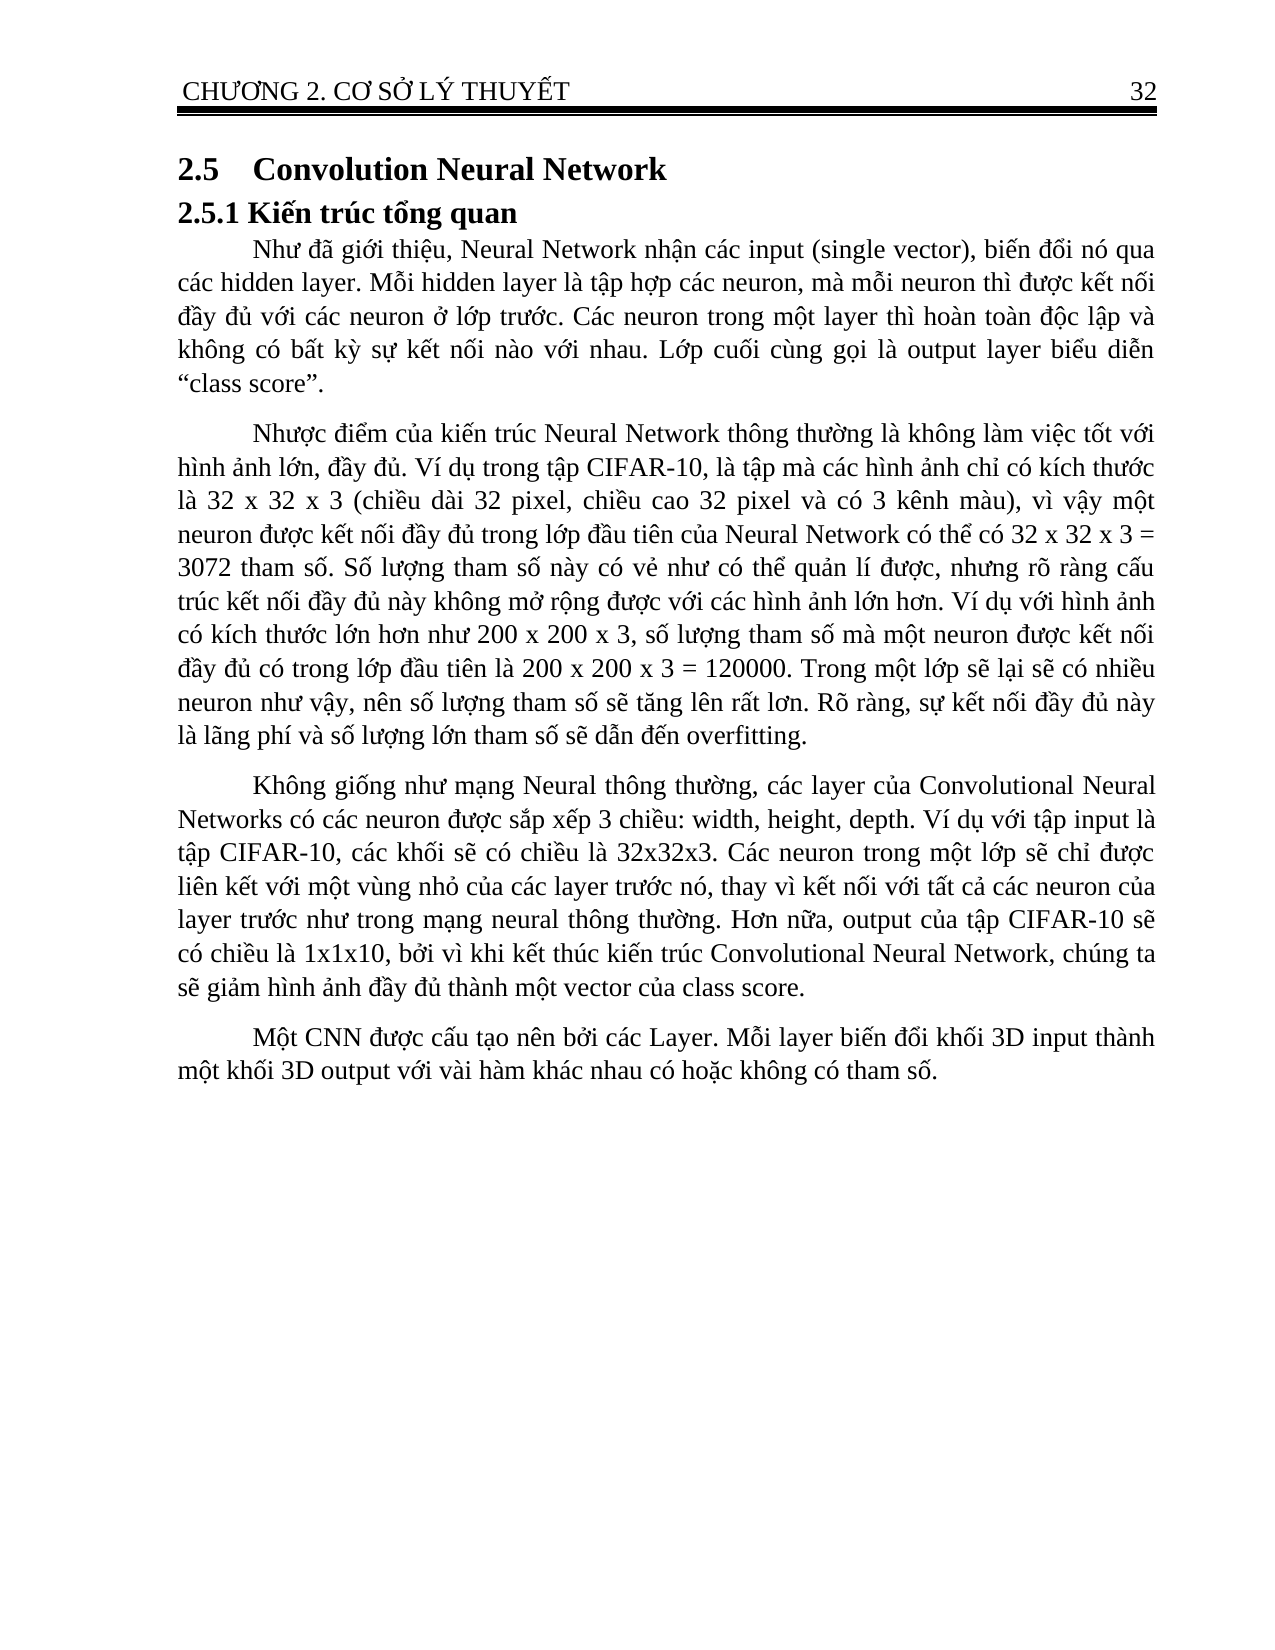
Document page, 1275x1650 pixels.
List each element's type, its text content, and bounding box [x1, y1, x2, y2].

subtitle Convolution Neural Network [177, 149, 1157, 187]
subtitle 2.5.1 Kiến trúc tổng quan [177, 194, 1157, 230]
text Không giống như mạng Neural thông thường, các layer của Convolutional Neural Networks có các neuron được sắp xếp 3 chiều: width, height, depth. Ví dụ với tập input là tập CIFAR-10, các khối sẽ có chiều là 32x32x3. Các neuron trong một lớp sẽ chỉ được liên kết với một vùng nhỏ của các layer trước nó, thay vì kết nối với tất cả các neuron của layer trước như trong mạng neural thông thường. Hơn nữa, output của tập CIFAR-10 sẽ có chiều là 1x1x10, bởi vì khi kết thúc kiến trúc Convolutional Neural Network, chúng ta sẽ giảm hình ảnh đầy đủ thành một vector của class score. [177, 769, 1157, 1002]
text Một CNN được cấu tạo nên bởi các Layer. Mỗi layer biến đổi khối 3D input thành một khối 3D output với vài hàm khác nhau có hoặc không có tham số. [177, 1021, 1157, 1086]
text Như đã giới thiệu, Neural Network nhận các input (single vector), biến đổi nó qua các hidden layer. Mỗi hidden layer là tập hợp các neuron, mà mỗi neuron thì được kết nối đầy đủ với các neuron ở lớp trước. Các neuron trong một layer thì hoàn toàn độc lập và không có bất kỳ sự kết nối nào với nhau. Lớp cuối cùng gọi là output layer biểu diễn “class score”. [177, 233, 1157, 398]
text Nhược điểm của kiến trúc Neural Network thông thường là không làm việc tốt với hình ảnh lớn, đầy đủ. Ví dụ trong tập CIFAR-10, là tập mà các hình ảnh chỉ có kích thước là 32 x 32 x 3 (chiều dài 32 pixel, chiều cao 32 pixel và có 3 kênh màu), vì vậy một neuron được kết nối đầy đủ trong lớp đầu tiên của Neural Network có thể có 32 x 32 x 3 = 3072 tham số. Số lượng tham số này có vẻ như có thể quản lí được, nhưng rõ ràng cấu trúc kết nối đầy đủ này không mở rộng được với các hình ảnh lớn hơn. Ví dụ với hình ảnh có kích thước lớn hơn như 200 x 200 x 3, số lượng tham số mà một neuron được kết nối đầy đủ có trong lớp đầu tiên là 200 x 200 x 3 = 120000. Trong một lớp sẽ lại sẽ có nhiều neuron như vậy, nên số lượng tham số sẽ tăng lên rất lơn. Rõ ràng, sự kết nối đầy đủ này là lãng phí và số lượng lớn tham số sẽ dẫn đến overfitting. [177, 417, 1157, 750]
